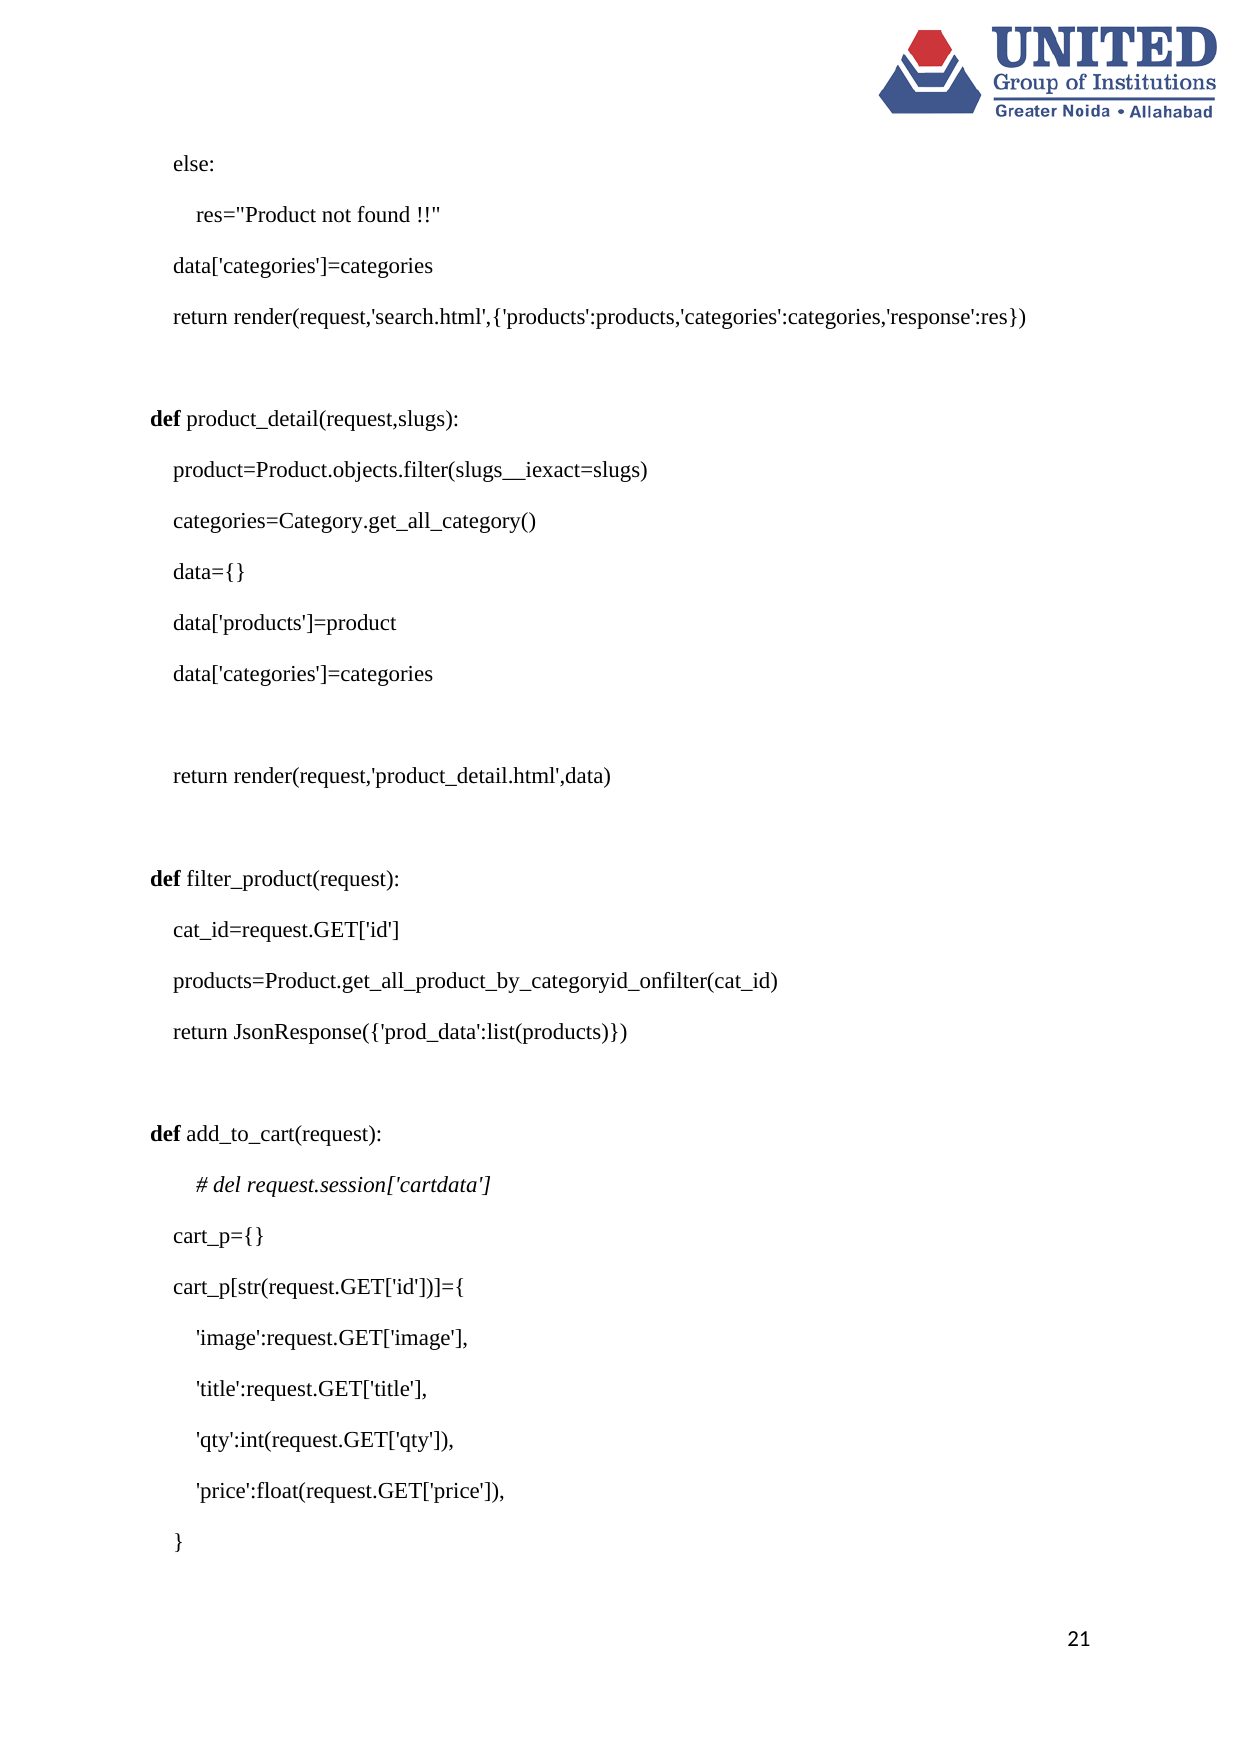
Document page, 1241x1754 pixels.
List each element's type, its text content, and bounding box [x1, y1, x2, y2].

text return render(request,'product_detail.html',data) [150, 762, 1090, 789]
text cart_p={} [150, 1222, 1090, 1248]
text def filter_product(request): [150, 864, 1090, 891]
text res="Product not found !!" [150, 201, 1090, 227]
text cart_p[str(request.GET['id'])]={ [150, 1273, 1090, 1299]
text } [150, 1528, 1090, 1554]
text else: [150, 150, 1090, 176]
text product=Product.objects.filter(slugs__iexact=slugs) [150, 456, 1090, 483]
text cat_id=request.GET['id'] [150, 916, 1090, 942]
text def product_detail(request,slugs): [150, 405, 1090, 432]
text data['categories']=categories [150, 660, 1090, 687]
text categories=Category.get_all_category() [150, 507, 1090, 534]
text return JsonResponse({'prod_data':list(products)}) [150, 1018, 1090, 1044]
text 'title':request.GET['title'], [150, 1375, 1090, 1401]
picture [873, 20, 1218, 124]
text # del request.session['cartdata'] [150, 1171, 1090, 1197]
text return render(request,'search.html',{'products':products,'categories':categories,'response':res}) [150, 303, 1090, 329]
text 'price':float(request.GET['price']), [150, 1477, 1090, 1503]
text data['products']=product [150, 609, 1090, 636]
text def add_to_cart(request): [150, 1120, 1090, 1146]
text data['categories']=categories [150, 252, 1090, 278]
text 'image':request.GET['image'], [150, 1324, 1090, 1350]
text data={} [150, 558, 1090, 585]
text products=Product.get_all_product_by_categoryid_onfilter(cat_id) [150, 967, 1090, 993]
text 'qty':int(request.GET['qty']), [150, 1426, 1090, 1452]
